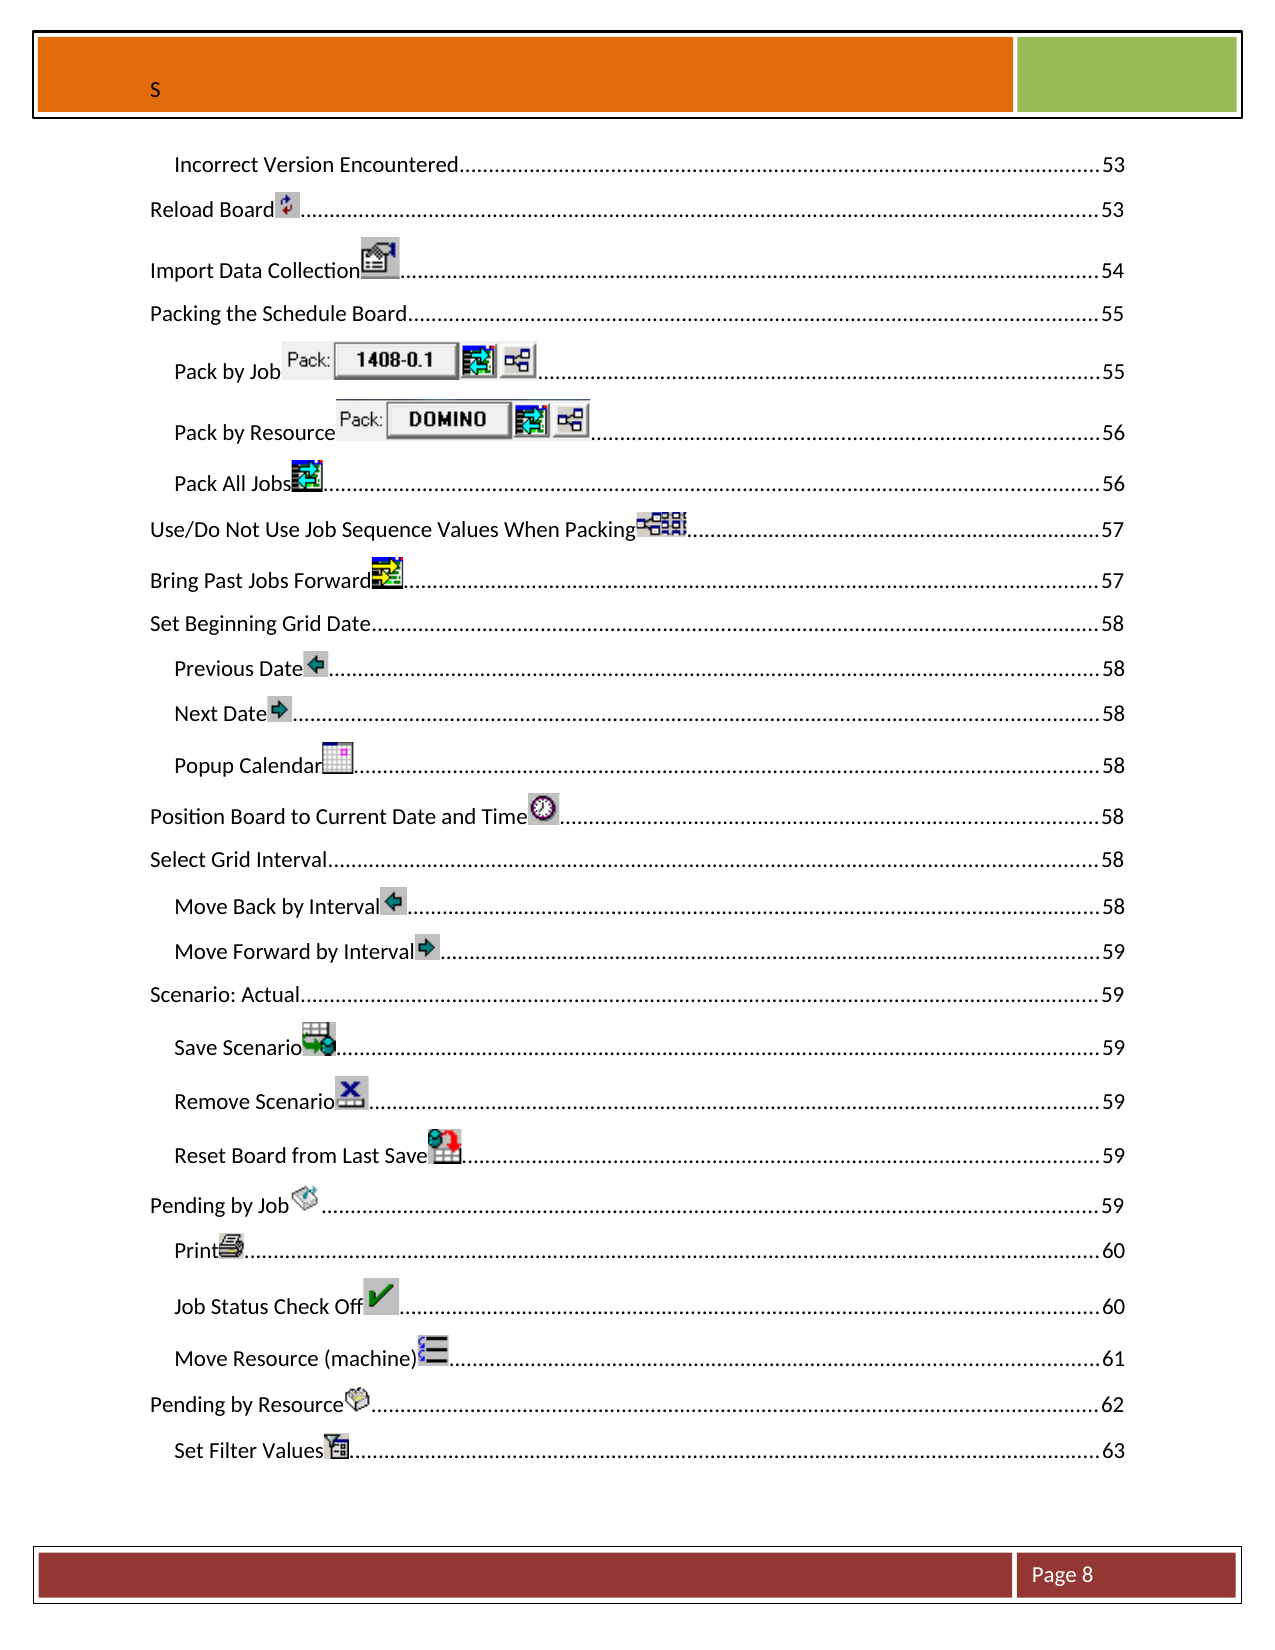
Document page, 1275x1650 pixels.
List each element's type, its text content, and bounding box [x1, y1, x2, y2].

text Move Resource (machine) 61 [173, 1335, 1125, 1372]
text Pack by Resource 56 [173, 399, 1125, 446]
picture [371, 557, 404, 589]
text Import Data Collection 54 [150, 238, 1125, 284]
text Save Scenario 59 [173, 1022, 1125, 1062]
text Reset Board from Last Save 59 [173, 1130, 1125, 1169]
text Move Back by Interval 58 [173, 888, 1125, 920]
picture [380, 887, 407, 915]
text Job Status Check Off 60 [173, 1279, 1125, 1320]
picture [360, 237, 400, 279]
picture [335, 399, 591, 441]
text Previous Date 58 [173, 651, 1125, 682]
picture [363, 1278, 400, 1315]
picture [528, 793, 560, 825]
picture [289, 1183, 321, 1214]
text Pack by Job 55 [173, 342, 1125, 385]
text Scenario: Actual 59 [150, 980, 1125, 1008]
text Set Beginning Grid Date 58 [150, 609, 1125, 637]
picture [303, 651, 329, 677]
text Set Filter Values 63 [173, 1433, 1125, 1464]
picture [302, 1022, 336, 1056]
picture [267, 696, 293, 722]
picture [291, 460, 323, 492]
text Pending by Resource 62 [150, 1386, 1125, 1419]
text Print 60 [173, 1233, 1125, 1264]
text Move Forward by Interval 59 [173, 934, 1125, 965]
text Use/Do Not Use Job Sequence Values When Packing 57 [150, 512, 1125, 543]
text Next Date 58 [173, 697, 1125, 727]
text Popup Calendar 58 [173, 742, 1125, 779]
text Select Grid Interval 58 [150, 845, 1125, 873]
picture [335, 1076, 369, 1110]
text Packing the Schedule Board 55 [150, 299, 1125, 327]
picture [323, 1433, 349, 1459]
picture [275, 192, 300, 218]
text Remove Scenario 59 [173, 1076, 1125, 1115]
text Pack All Jobs 56 [173, 460, 1125, 497]
text Bring Past Jobs Forward 57 [150, 557, 1125, 594]
picture [417, 1335, 449, 1366]
picture [414, 934, 440, 960]
picture [344, 1386, 371, 1413]
text Reload Board 53 [150, 193, 1125, 223]
picture [322, 742, 354, 774]
picture [636, 512, 687, 537]
picture [428, 1129, 462, 1164]
text Incorrect Version Encountered 53 [173, 150, 1125, 178]
text Pending by Job 59 [150, 1183, 1125, 1219]
picture [218, 1233, 244, 1259]
picture [281, 341, 538, 380]
text Position Board to Current Date and Time 58 [150, 793, 1125, 830]
